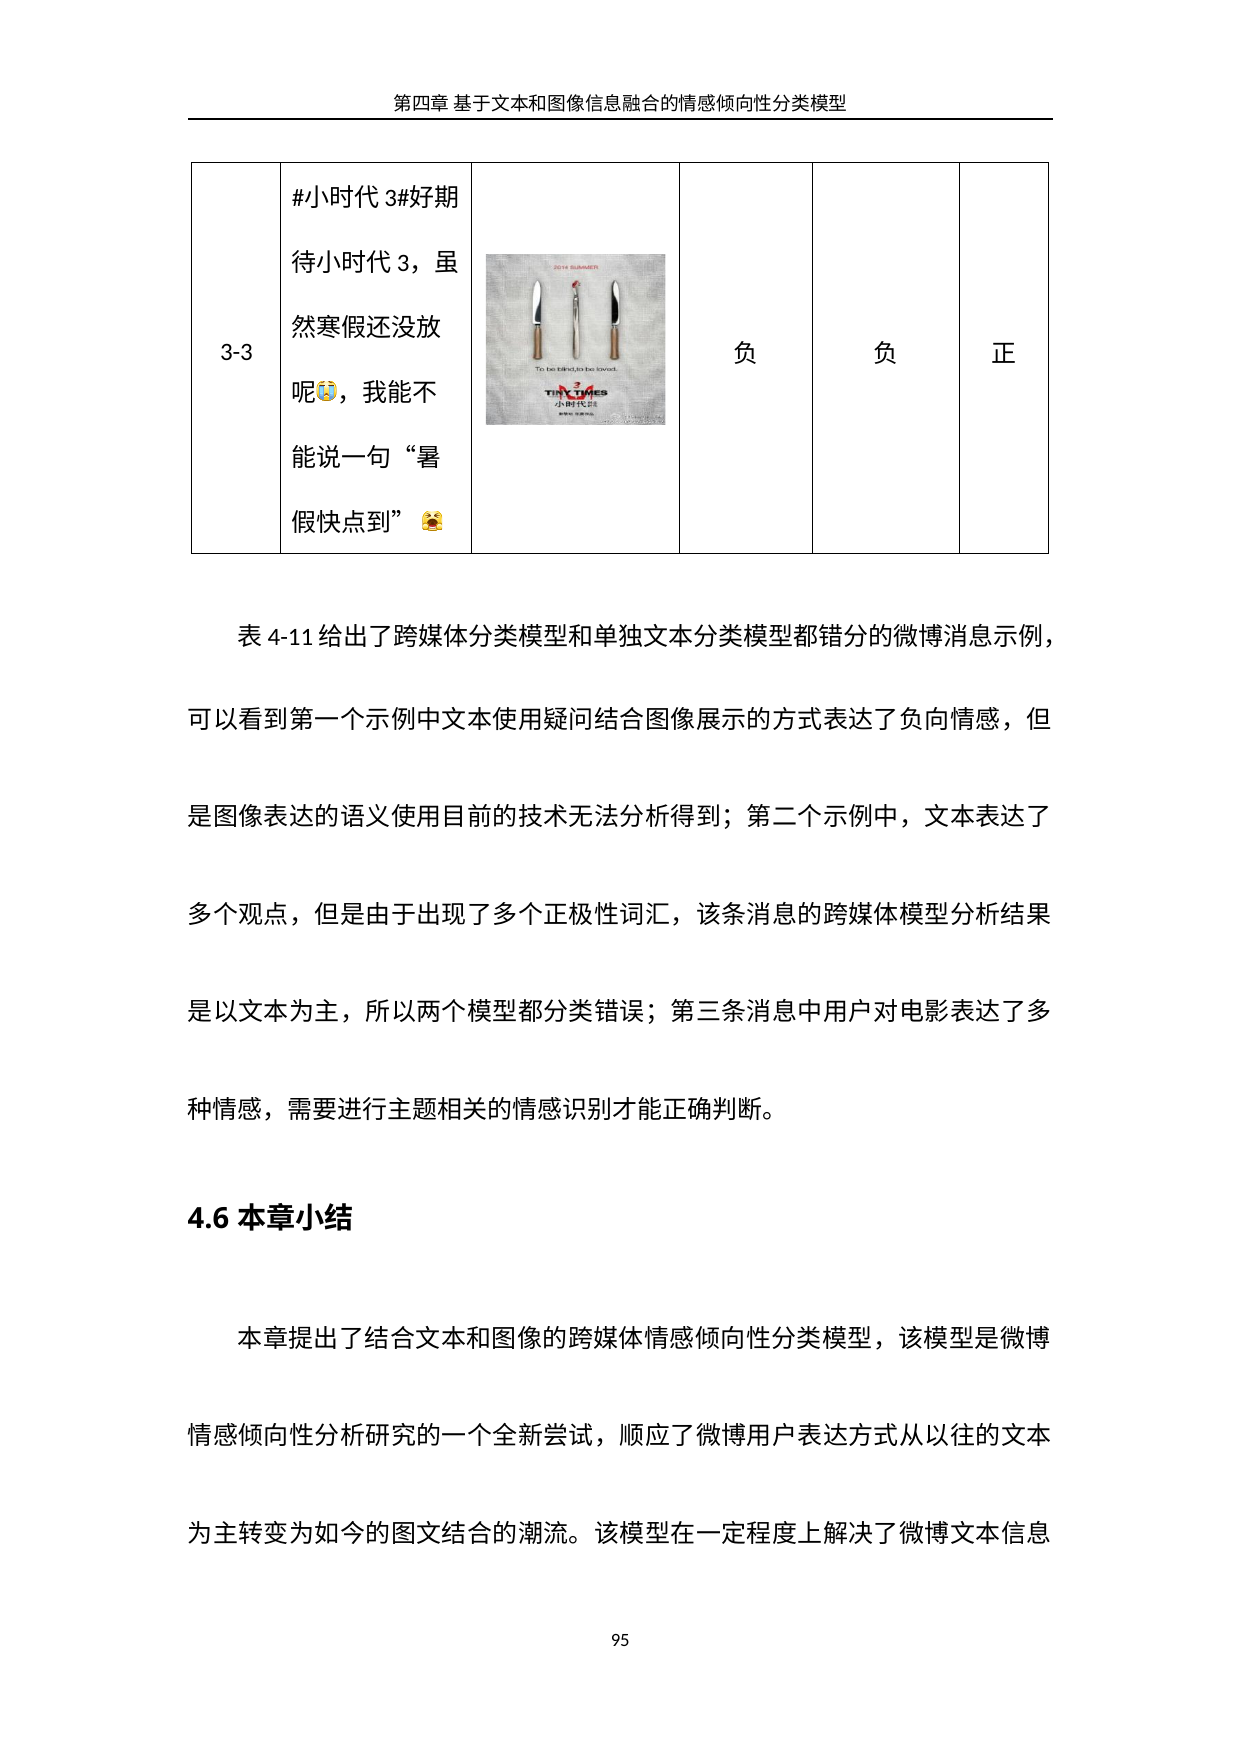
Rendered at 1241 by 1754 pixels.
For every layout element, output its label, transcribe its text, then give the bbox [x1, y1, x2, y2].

picture [316, 381, 337, 402]
table_cell 正 [960, 163, 1048, 553]
picture [422, 511, 443, 532]
table_cell #小时代3#好期待小时代3，虽然寒假还没放呢，我能不能说一句“暑假快点到” [281, 163, 471, 553]
table_cell 负 [813, 163, 959, 553]
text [187, 1304, 1053, 1564]
table_cell [472, 163, 679, 553]
subtitle 4.6 本章小结 [187, 1183, 1053, 1248]
table_cell 3-3 [192, 163, 280, 553]
text 可以看到第一个示例中文本使用疑问结合图像展示的方式表达了负向情感，但是图像表达的语义使用目前的技术无法分析得到；第二个示例中，文本表达了多个观点，但是由于出现了多个正极性词汇，该条消息的跨媒体模型分析结果是以文本为主，所以两个模型都分类错误；第三条消息中用户对电影表达了多种情感，需要进行主题相关的情感识别才能正确判断。 [187, 685, 1053, 1140]
picture [485, 254, 666, 425]
text 表4-11给出了跨媒体分类模型和单独文本分类模型都错分的微博消息示例， [187, 602, 1053, 667]
table_cell 负 [680, 163, 812, 553]
